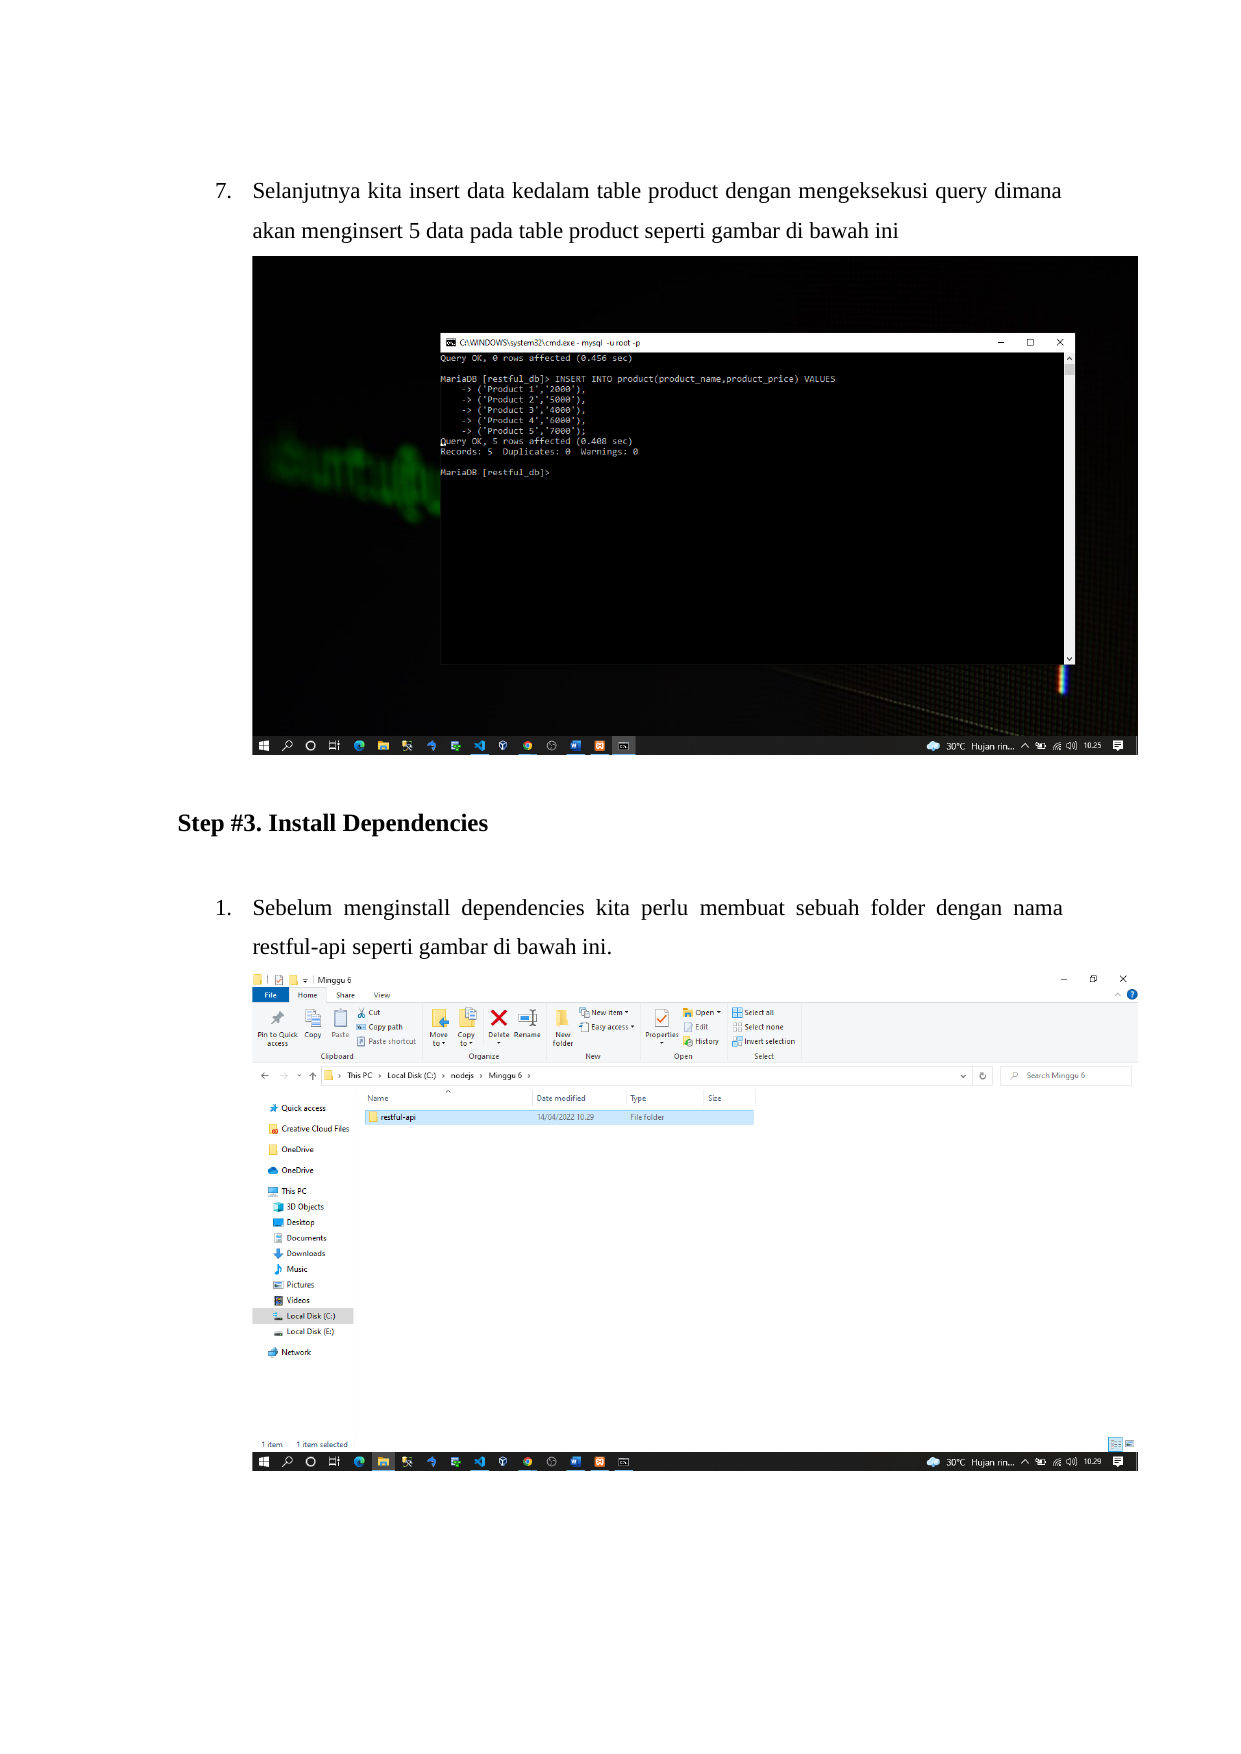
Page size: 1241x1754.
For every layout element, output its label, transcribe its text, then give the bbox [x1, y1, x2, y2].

picture [252, 256, 1138, 755]
picture [252, 972, 1138, 1471]
list Sebelum menginstall dependencies kita perlu membuat sebuah folder dengan nama restful-api seperti gambar di bawah ini. [215, 894, 1063, 960]
list Selanjutnya kita insert data kedalam table product dengan mengeksekusi query dimana akan menginsert 5 data pada table product seperti gambar di bawah ini [215, 177, 1063, 243]
list Step #3. Install Dependencies [177, 808, 1063, 836]
